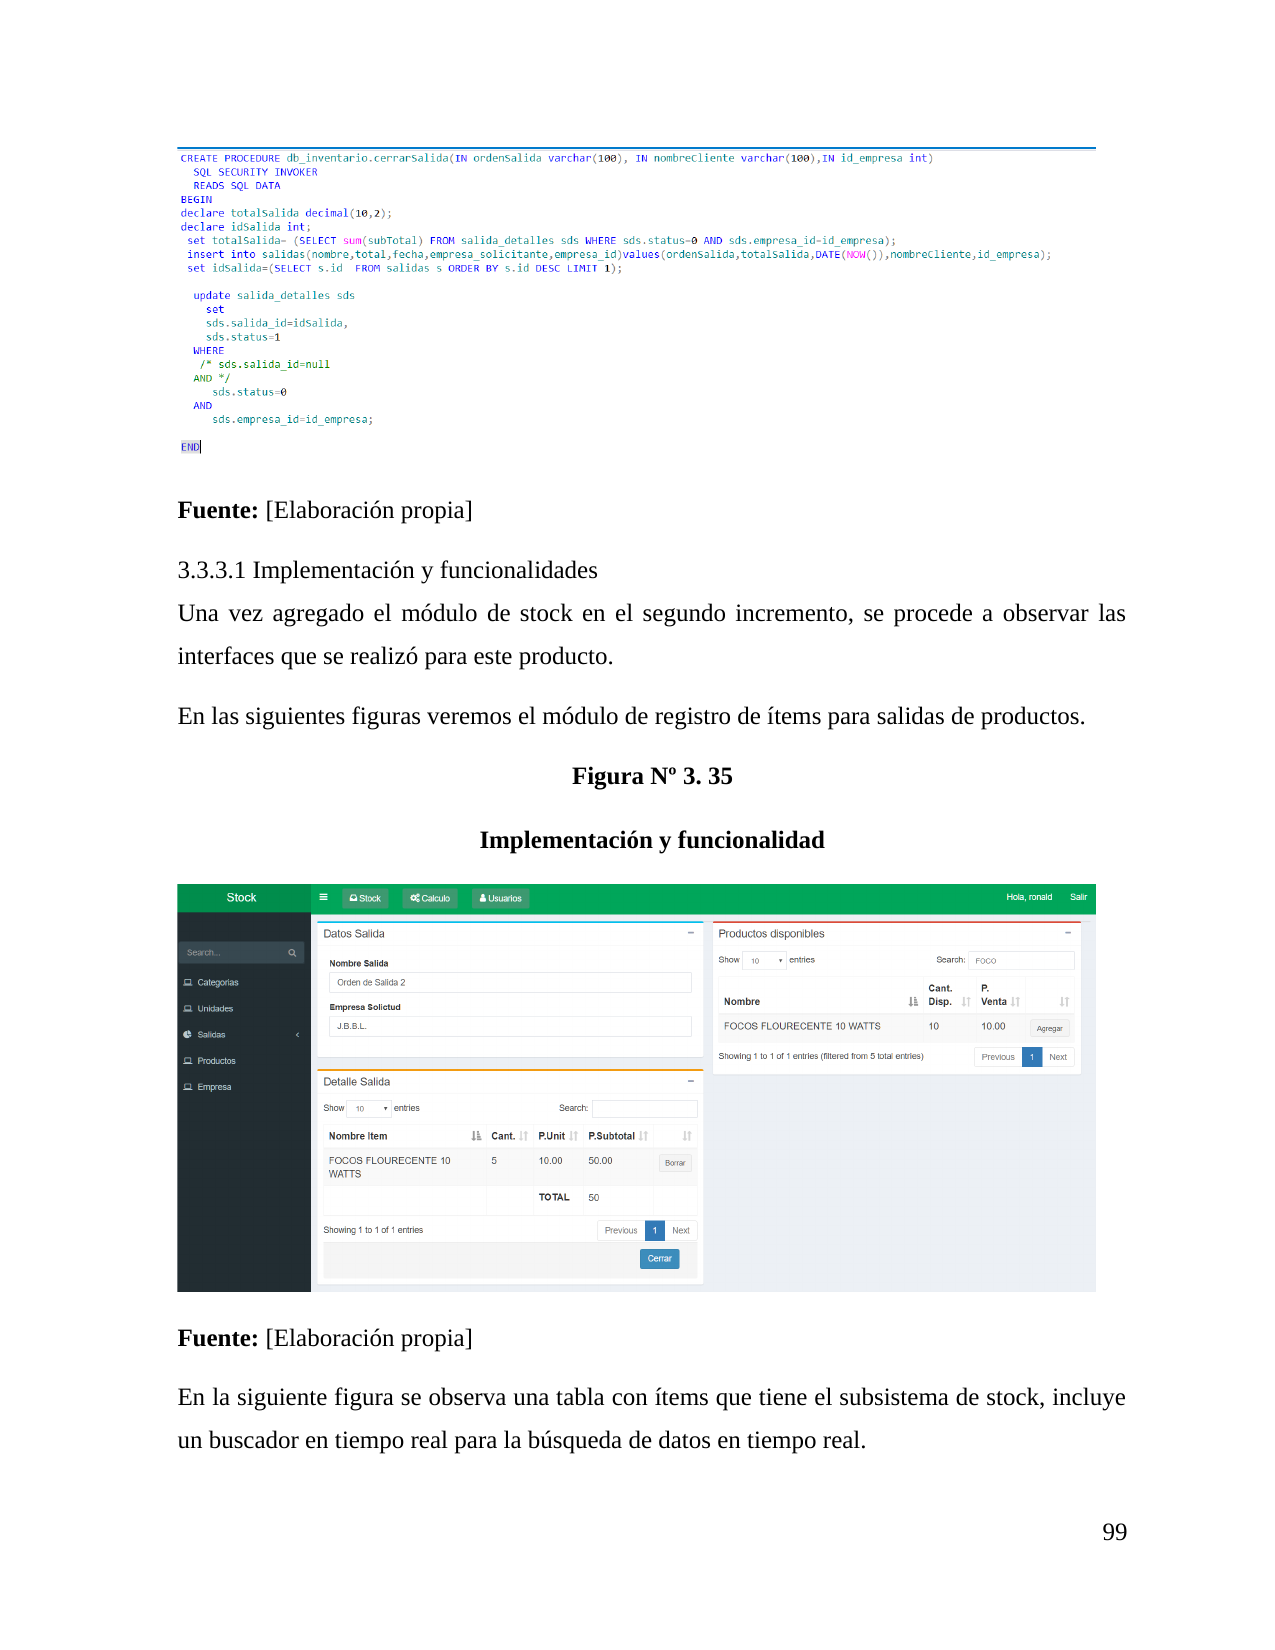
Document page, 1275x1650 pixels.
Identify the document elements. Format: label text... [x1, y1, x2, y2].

picture [177, 884, 1096, 1292]
text En la siguiente figura se observa una tabla con ítems que tiene el subsistema de stock, incluye un buscador en tiempo real para la búsqueda de datos en tiempo real. [177, 1382, 1127, 1454]
text Fuente: [Elaboración propia] [177, 495, 1127, 524]
subtitle Implementación y funcionalidades [177, 555, 1127, 584]
text Fuente: [Elaboración propia] [177, 1323, 1127, 1351]
picture [177, 147, 1096, 465]
text Implementación y funcionalidad [177, 825, 1127, 854]
text En las siguientes figuras veremos el módulo de registro de ítems para salidas de productos. [177, 701, 1127, 730]
text Figura Nº 3. 35 [177, 761, 1127, 790]
text Una vez agregado el módulo de stock en el segundo incremento, se procede a observar las interfaces que se realizó para este producto. [177, 598, 1127, 670]
